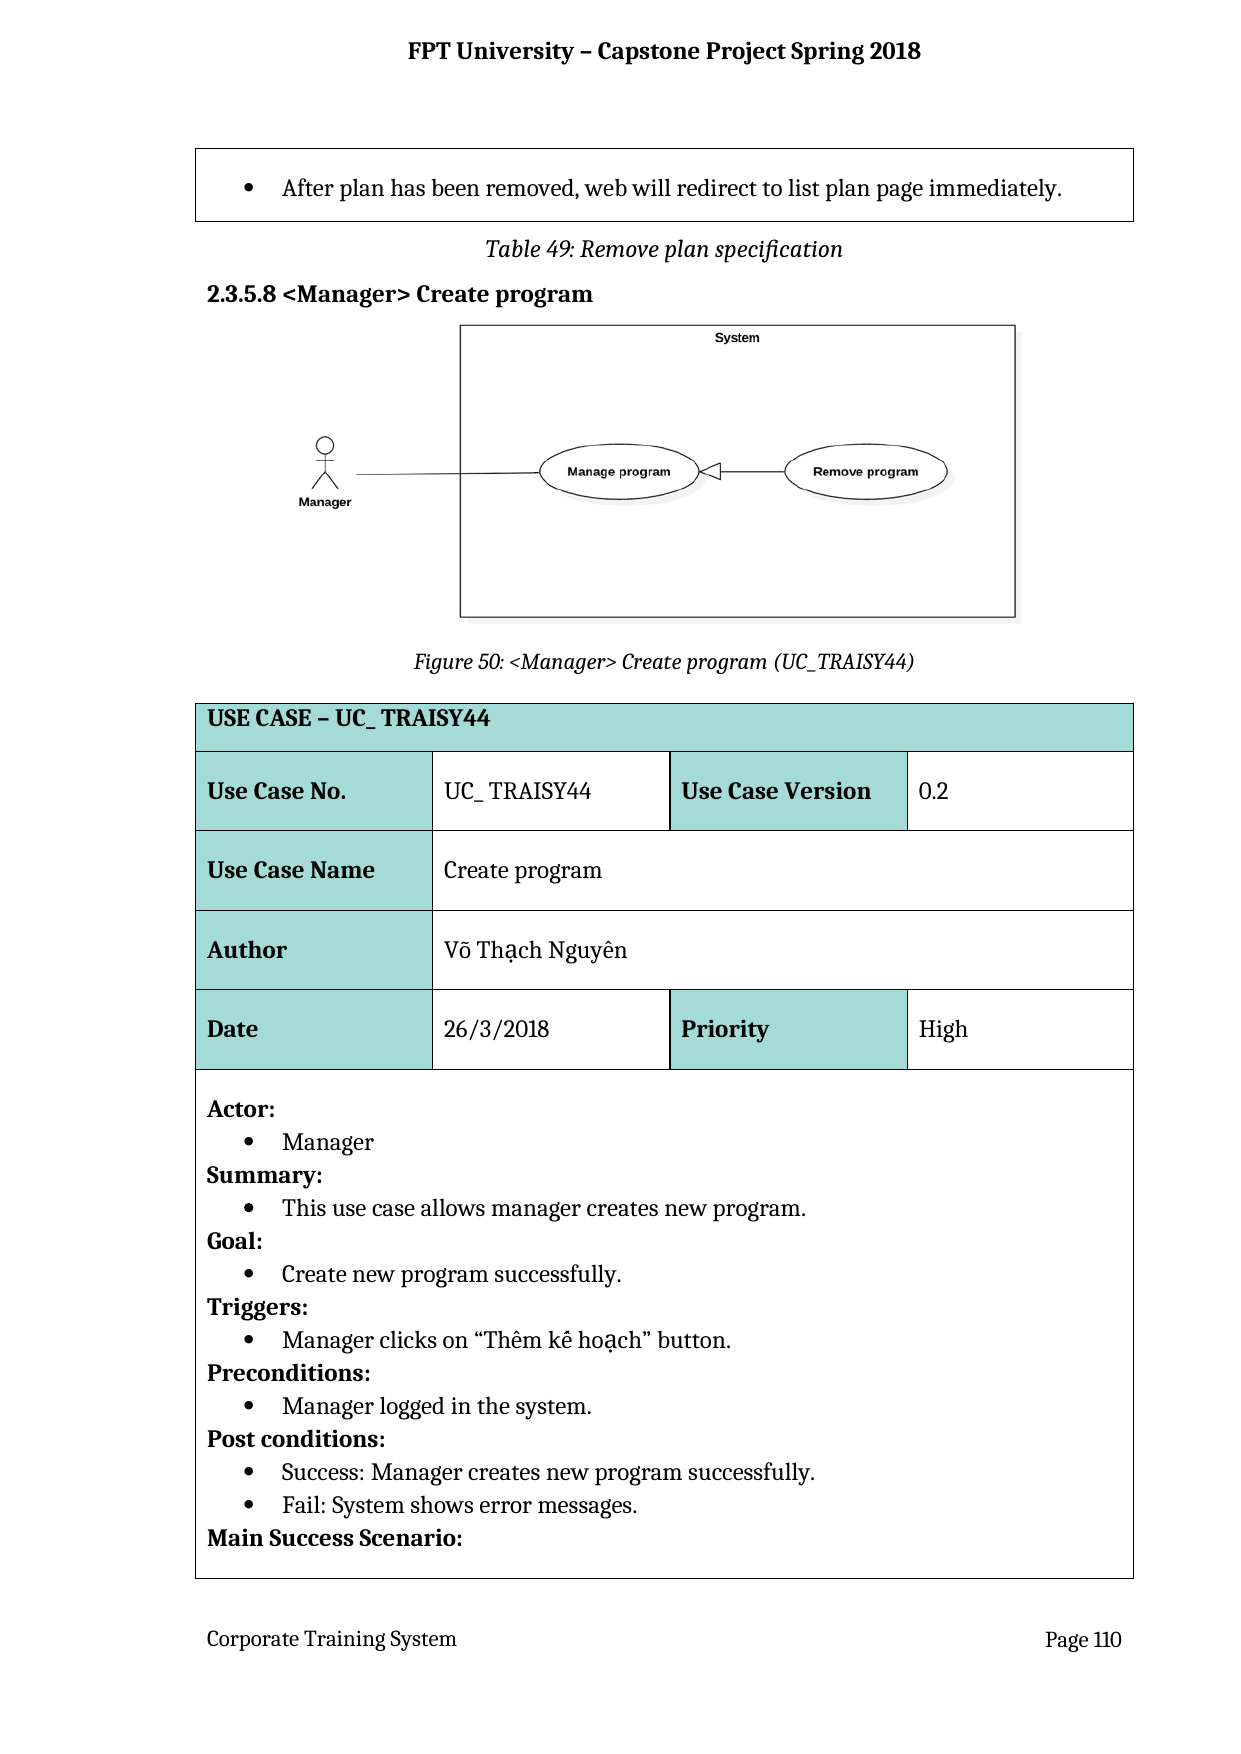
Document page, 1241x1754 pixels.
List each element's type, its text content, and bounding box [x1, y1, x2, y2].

table_cell Use Case Version [671, 752, 907, 830]
text Figure 50: <Manager> Create program (UC_TRAISY44) [207, 648, 1122, 675]
list Table 49: Remove plan specification [207, 234, 1122, 263]
table_cell Võ Thạch Nguyên [433, 911, 1133, 989]
text 2.3.5.8 <Manager> Create program [207, 280, 1122, 309]
table_cell 26/3/2018 [433, 990, 669, 1069]
table_cell Use Case Name [196, 831, 432, 910]
table_cell UC_ TRAISY44 [433, 752, 669, 830]
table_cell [196, 149, 1133, 221]
table_cell 0.2 [908, 752, 1133, 830]
picture [266, 313, 1063, 630]
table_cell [196, 1070, 1133, 1578]
table_header USE CASE – UC_ TRAISY44 [196, 704, 1133, 751]
table_cell High [908, 990, 1133, 1069]
table_cell Create program [433, 831, 1133, 910]
table_cell Author [196, 911, 432, 989]
table_cell Use Case No. [196, 752, 432, 830]
table_cell Date [196, 990, 432, 1069]
table_cell Priority [671, 990, 907, 1069]
